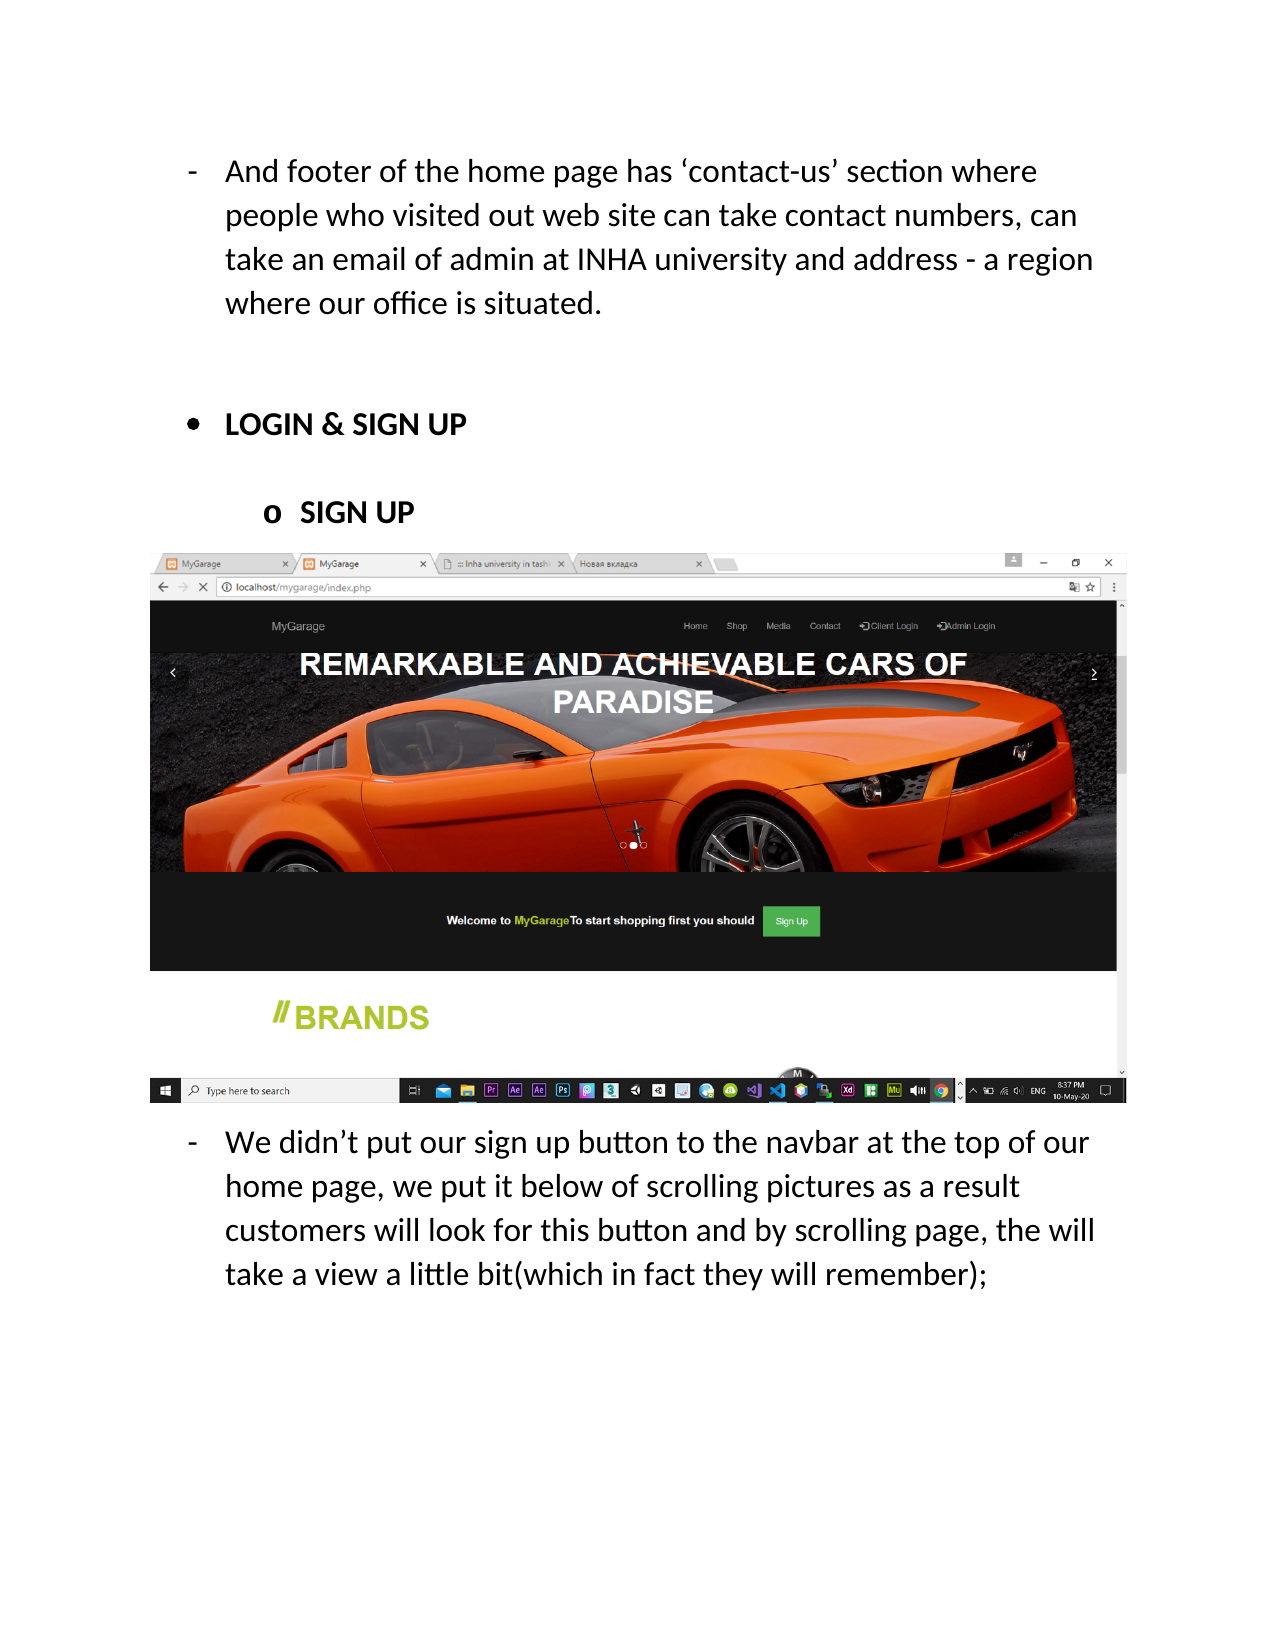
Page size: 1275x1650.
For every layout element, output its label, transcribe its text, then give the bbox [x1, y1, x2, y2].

list We didn’t put our sign up button to the navbar at the top of our home page, we put it below of scrolling pictures as a result customers will look for this button and by scrolling page, the will take a view a little bit(which in fact they will remember); [187, 1121, 1125, 1294]
list SIGN UP [262, 491, 1125, 533]
picture [150, 553, 1127, 1103]
list And footer of the home page has ‘contact-us’ section where people who visited out web site can take contact numbers, can take an email of admin at INHA university and address - a region where our office is situated. [187, 150, 1125, 323]
list LOGIN & SIGN UP [187, 403, 1125, 444]
